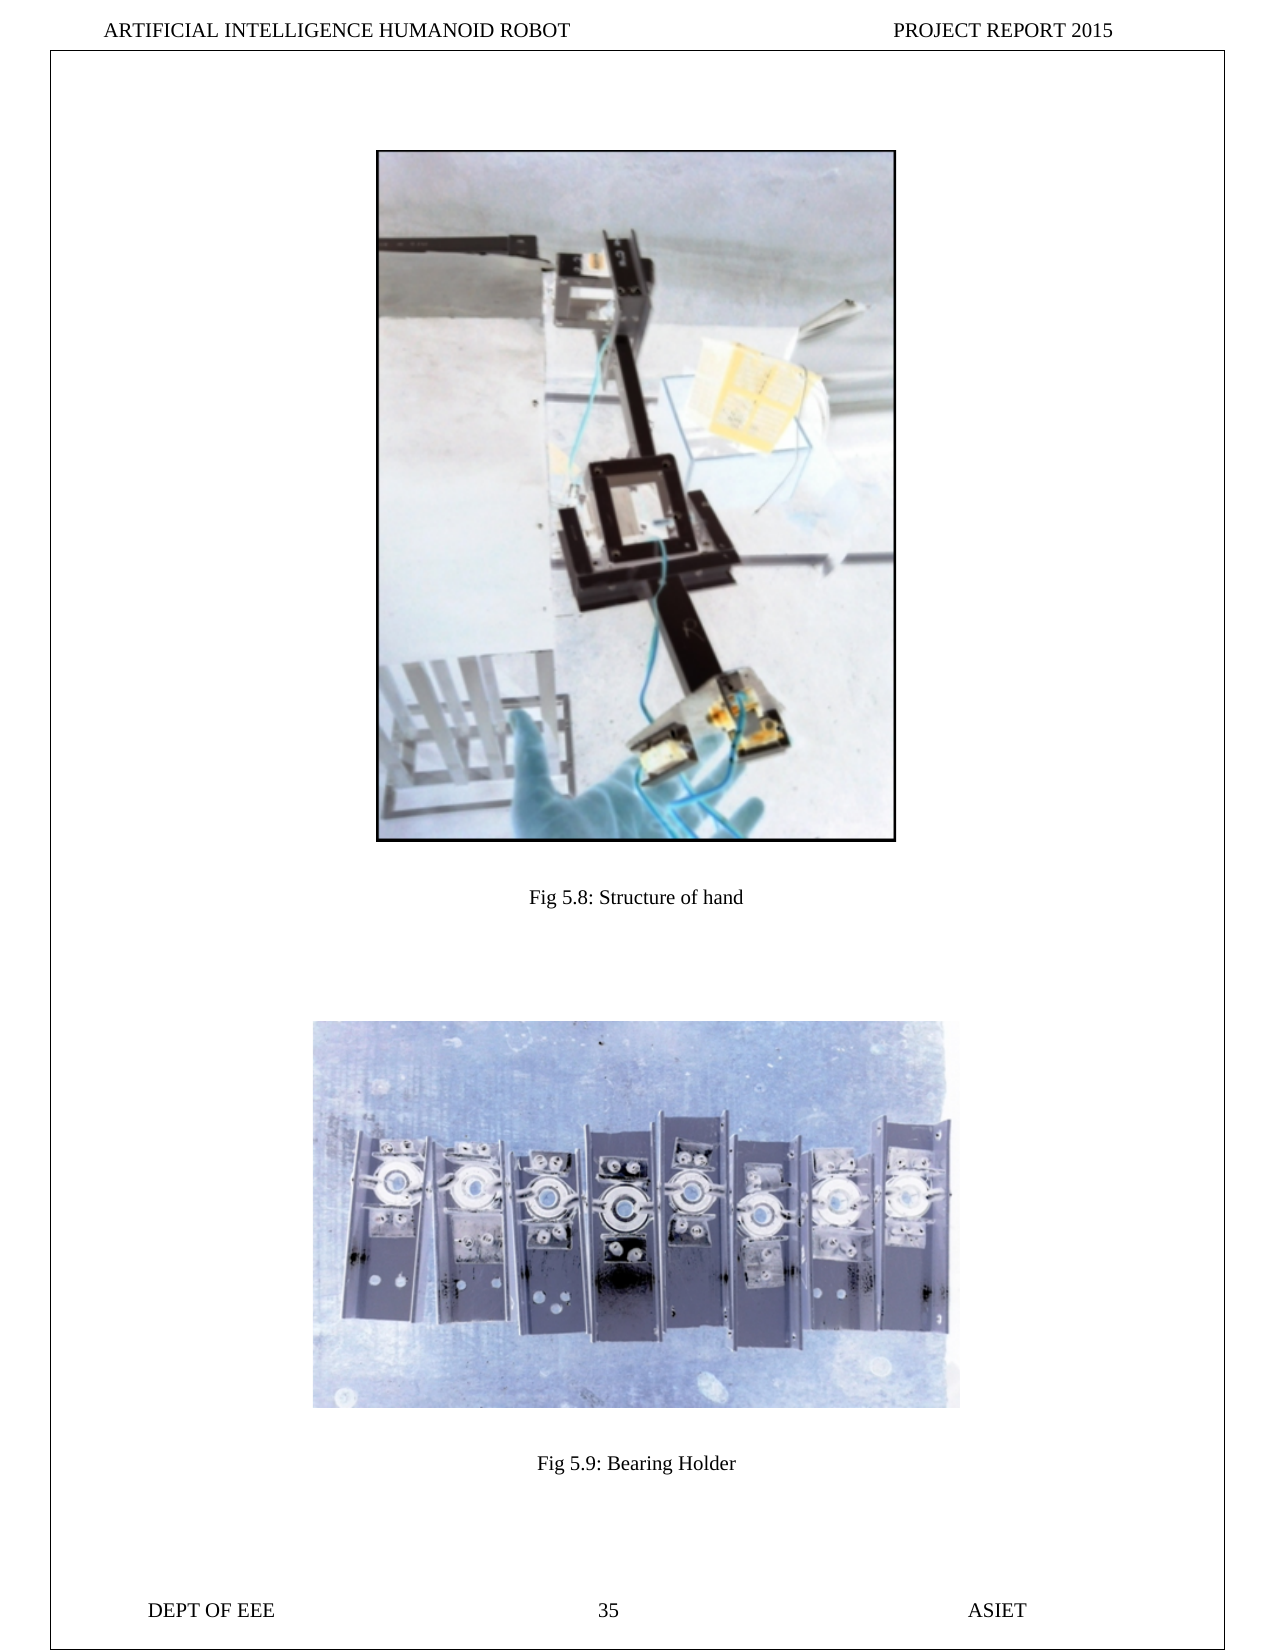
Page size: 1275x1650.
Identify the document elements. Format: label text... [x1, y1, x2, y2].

picture [376, 150, 897, 842]
text Fig 5.8: Structure of hand [148, 885, 1125, 909]
text Fig 5.9: Bearing Holder [148, 1451, 1125, 1475]
picture [312, 1021, 960, 1408]
